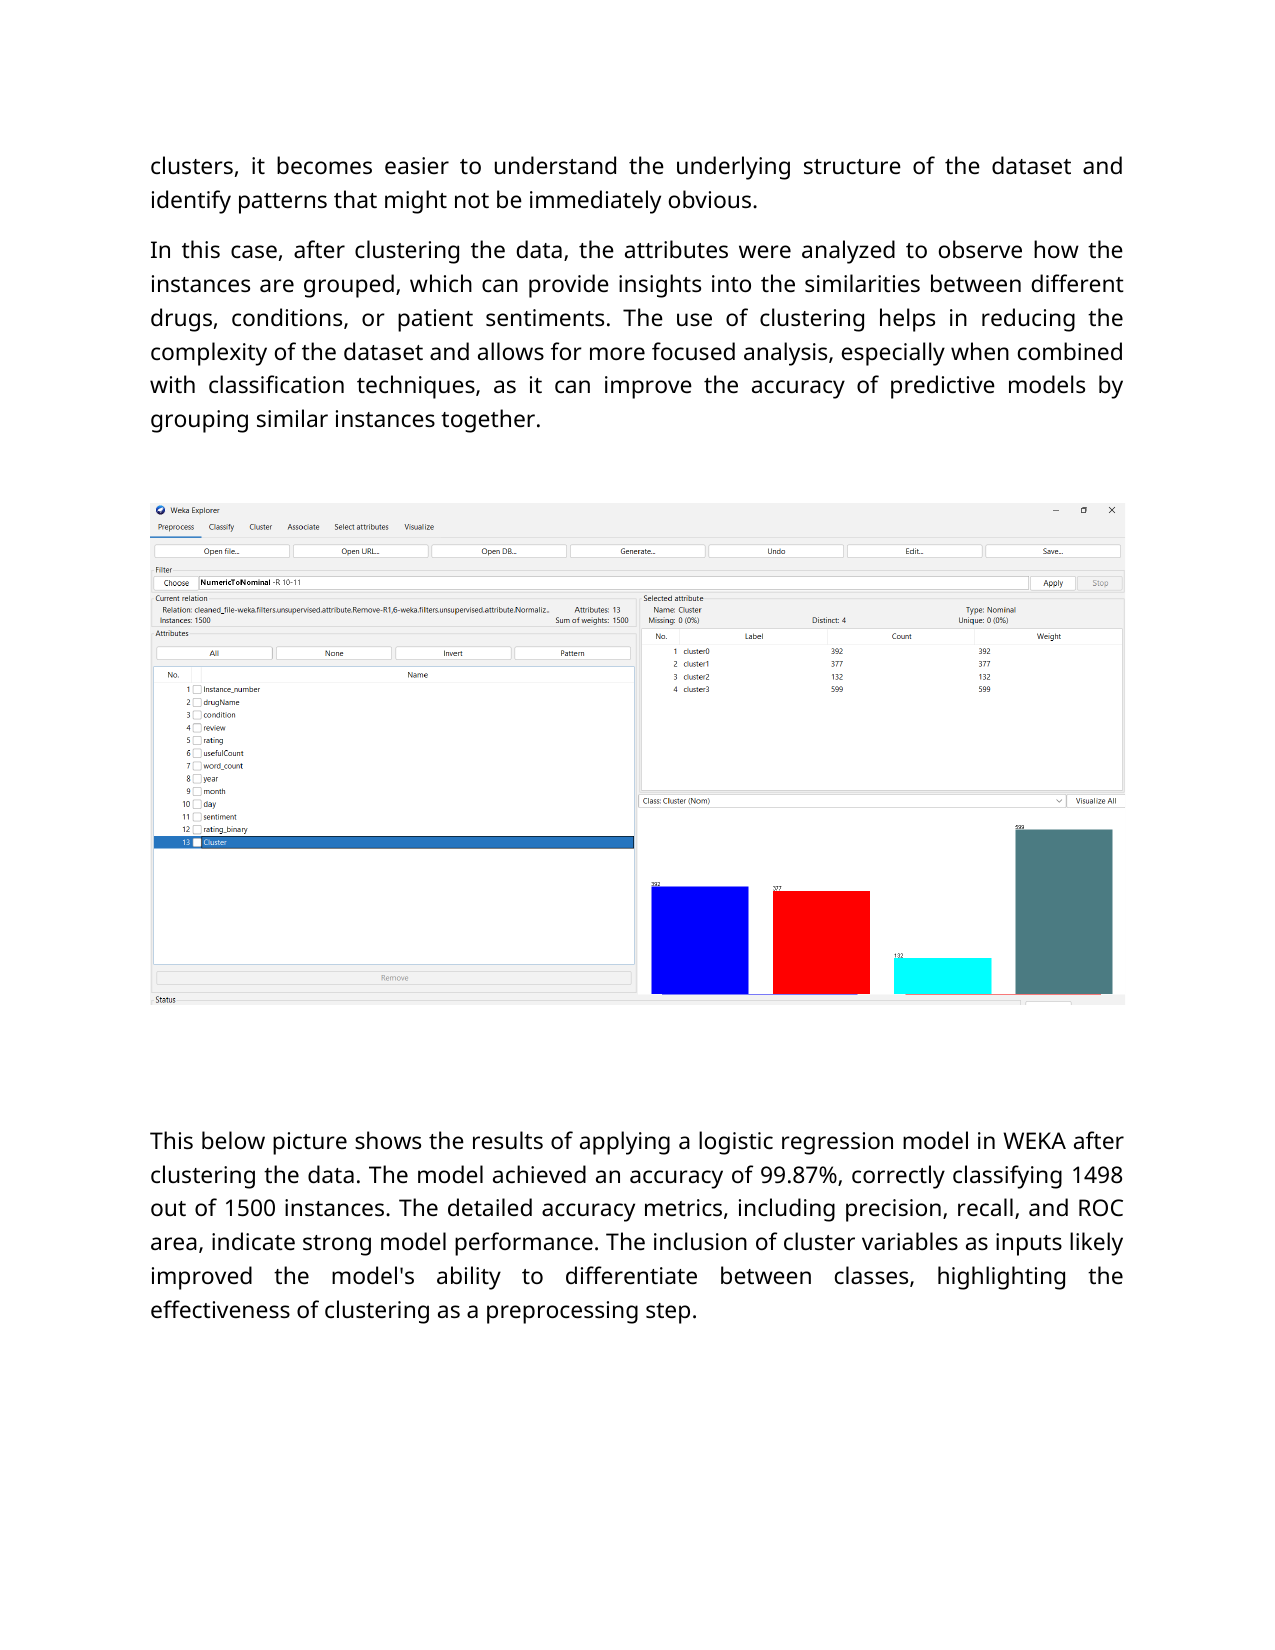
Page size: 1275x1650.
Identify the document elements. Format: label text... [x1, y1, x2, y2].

picture [150, 503, 1125, 1005]
text This below picture shows the results of applying a logistic regression model in WEKA after clustering the data. The model achieved an accuracy of 99.87%, correctly classifying 1498 out of 1500 instances. The detailed accuracy metrics, including precision, recall, and ROC area, indicate strong model performance. The inclusion of cluster variables as inputs likely improved the model's ability to differentiate between classes, highlighting the effectiveness of clustering as a preprocessing step. [150, 1125, 1125, 1325]
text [150, 150, 1125, 215]
text In this case, after clustering the data, the attributes were analyzed to observe how the instances are grouped, which can provide insights into the similarities between different drugs, conditions, or patient sentiments. The use of clustering helps in reducing the complexity of the dataset and allows for more focused analysis, especially when combined with classification techniques, as it can improve the accuracy of predictive models by grouping similar instances together. [150, 234, 1125, 434]
